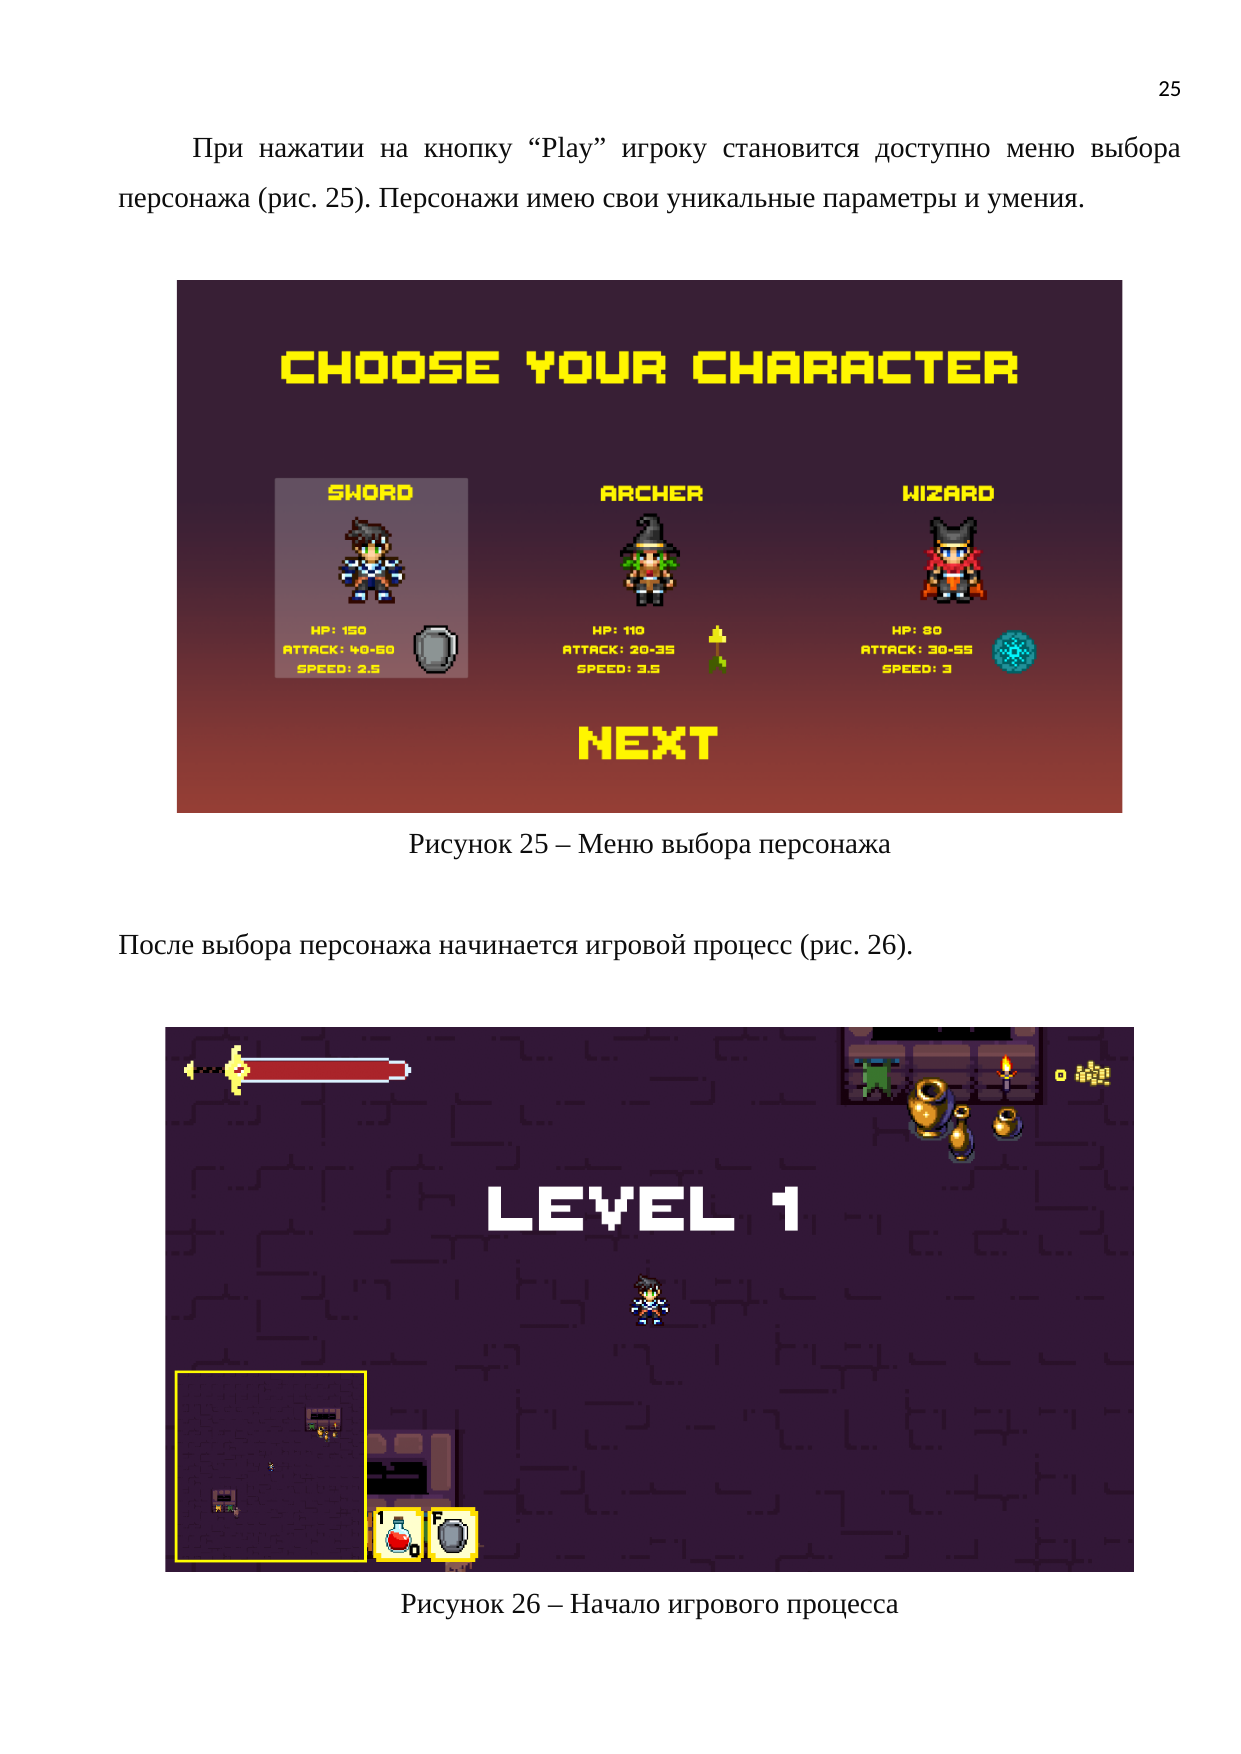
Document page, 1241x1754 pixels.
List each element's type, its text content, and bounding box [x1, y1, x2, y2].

picture [165, 1027, 1134, 1572]
text После выбора персонажа начинается игровой процесс (рис. 26). [118, 927, 1181, 960]
text Рисунок 26 – Начало игрового процесса [118, 1586, 1181, 1619]
picture [176, 280, 1123, 813]
text Рисунок 25 – Меню выбора персонажа [118, 826, 1181, 860]
text При нажатии на кнопку “Play” игроку становится доступно меню выбора персонажа (рис. 25). Персонажи имею свои уникальные параметры и умения. [118, 130, 1181, 214]
